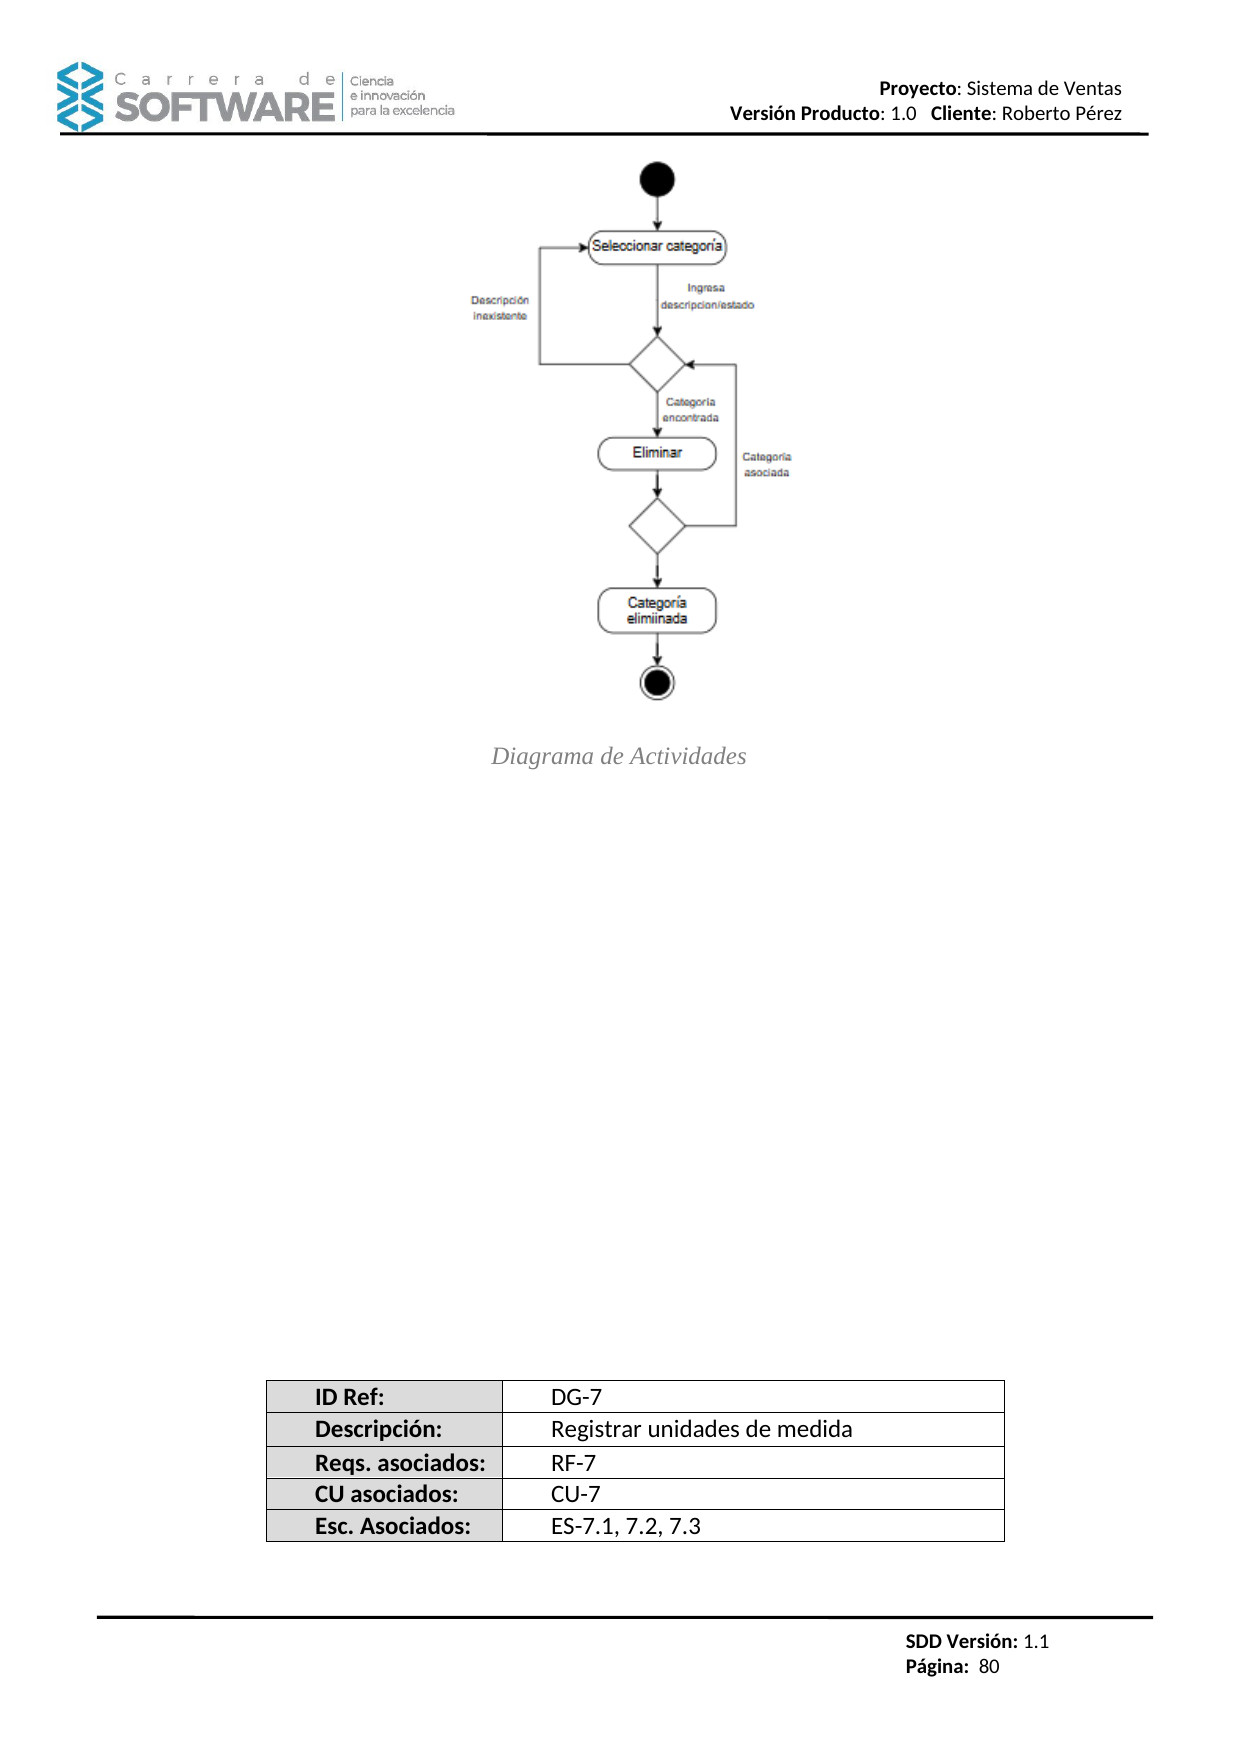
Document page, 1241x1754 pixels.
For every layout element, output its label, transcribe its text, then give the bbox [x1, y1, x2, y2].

table_header DG-7 [503, 1381, 1004, 1412]
picture [46, 46, 461, 154]
table_header ID Ref: [267, 1381, 502, 1412]
table_cell Esc. Asociados: [267, 1510, 502, 1541]
table_cell CU asociados: [267, 1479, 502, 1509]
table_cell Descripción: [267, 1413, 502, 1446]
table_cell ES-7.1, 7.2, 7.3 [503, 1510, 1004, 1541]
text Diagrama de Actividades [118, 741, 1122, 770]
table_cell Registrar unidades de medida [503, 1413, 1004, 1446]
table_cell Reqs. asociados: [267, 1447, 502, 1477]
table_cell RF-7 [503, 1447, 1004, 1477]
table_cell CU-7 [503, 1479, 1004, 1509]
picture [463, 154, 814, 713]
